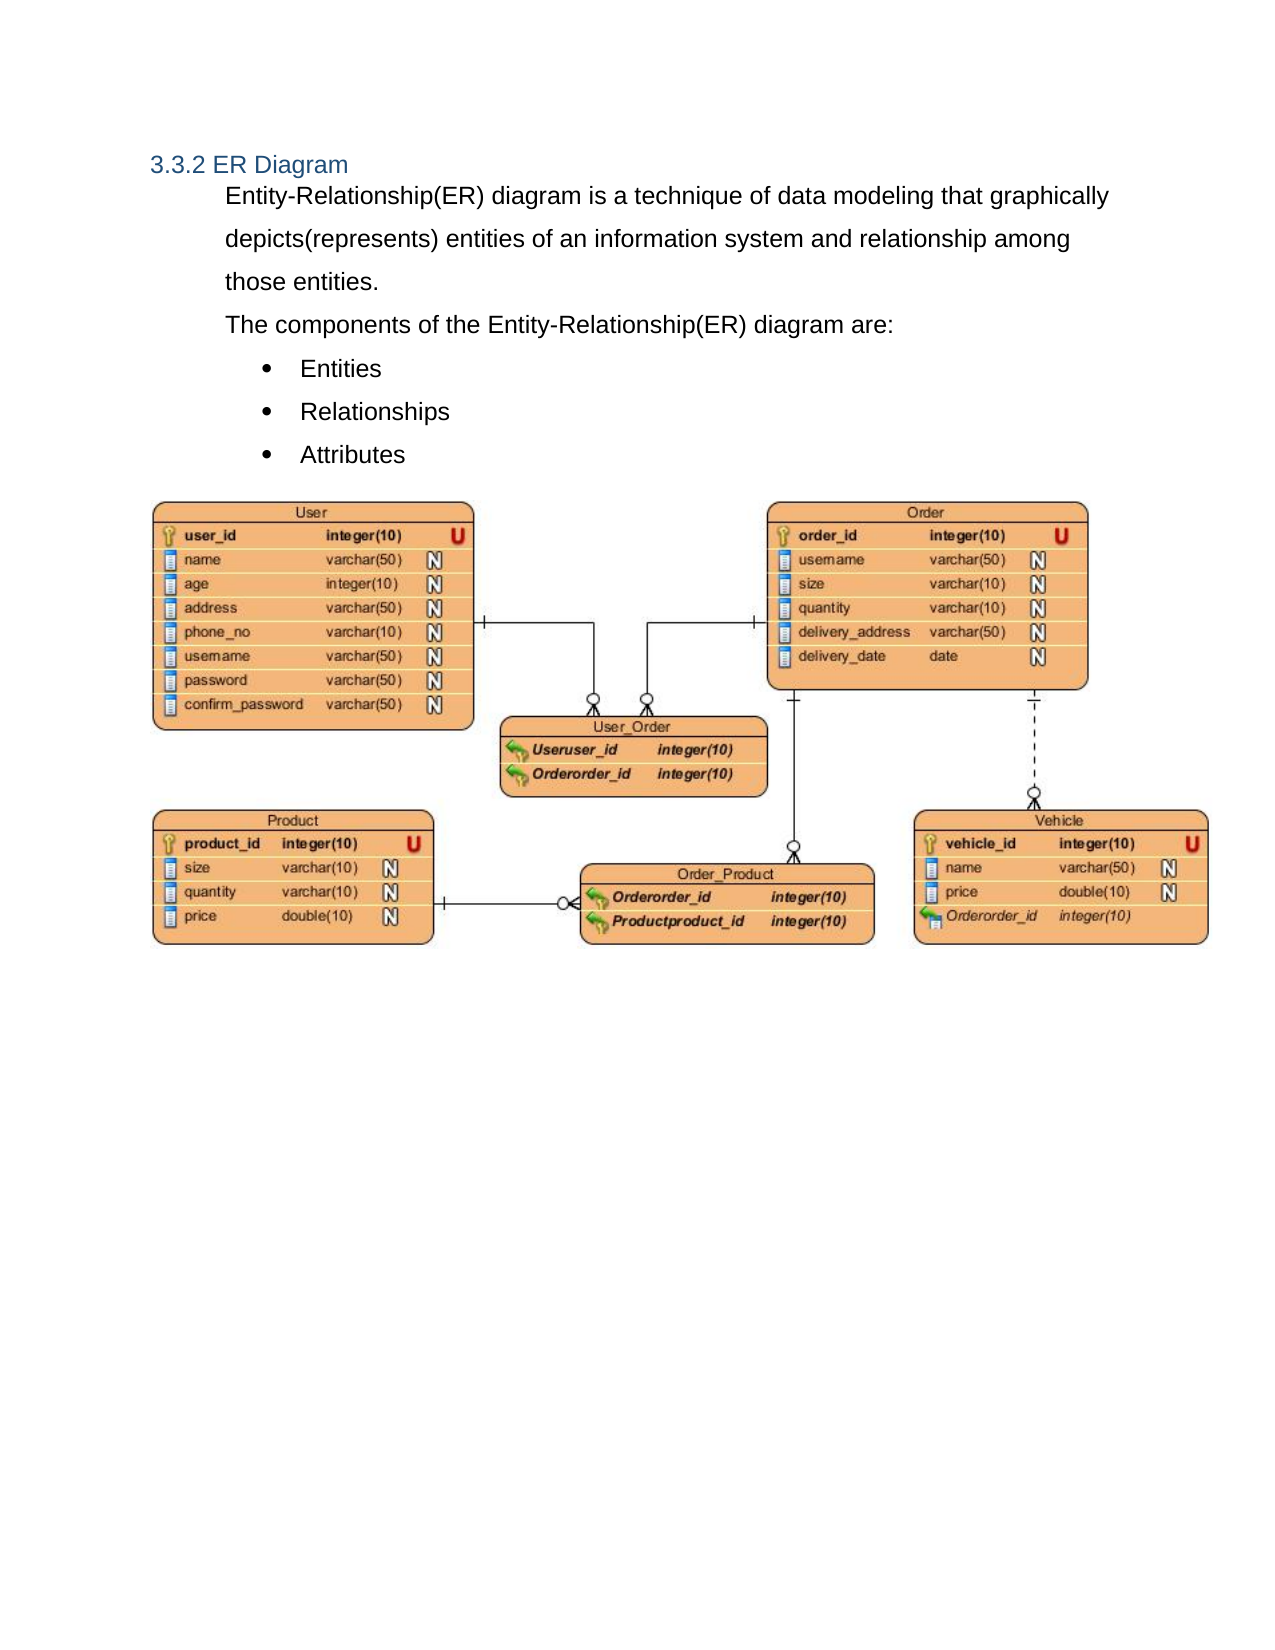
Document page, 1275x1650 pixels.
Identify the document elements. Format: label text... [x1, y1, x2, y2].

list Relationships [262, 397, 1125, 426]
list The components of the Entity-Relationship(ER) diagram are: [225, 310, 1125, 339]
subtitle 3.3.2 ER Diagram [150, 150, 1125, 179]
list Entities [262, 353, 1125, 382]
list Attributes [262, 440, 1125, 469]
list Entity-Relationship(ER) diagram is a technique of data modeling that graphically depicts(represents) entities of an information system and relationship among those entities. [225, 181, 1125, 296]
picture [150, 500, 1213, 949]
